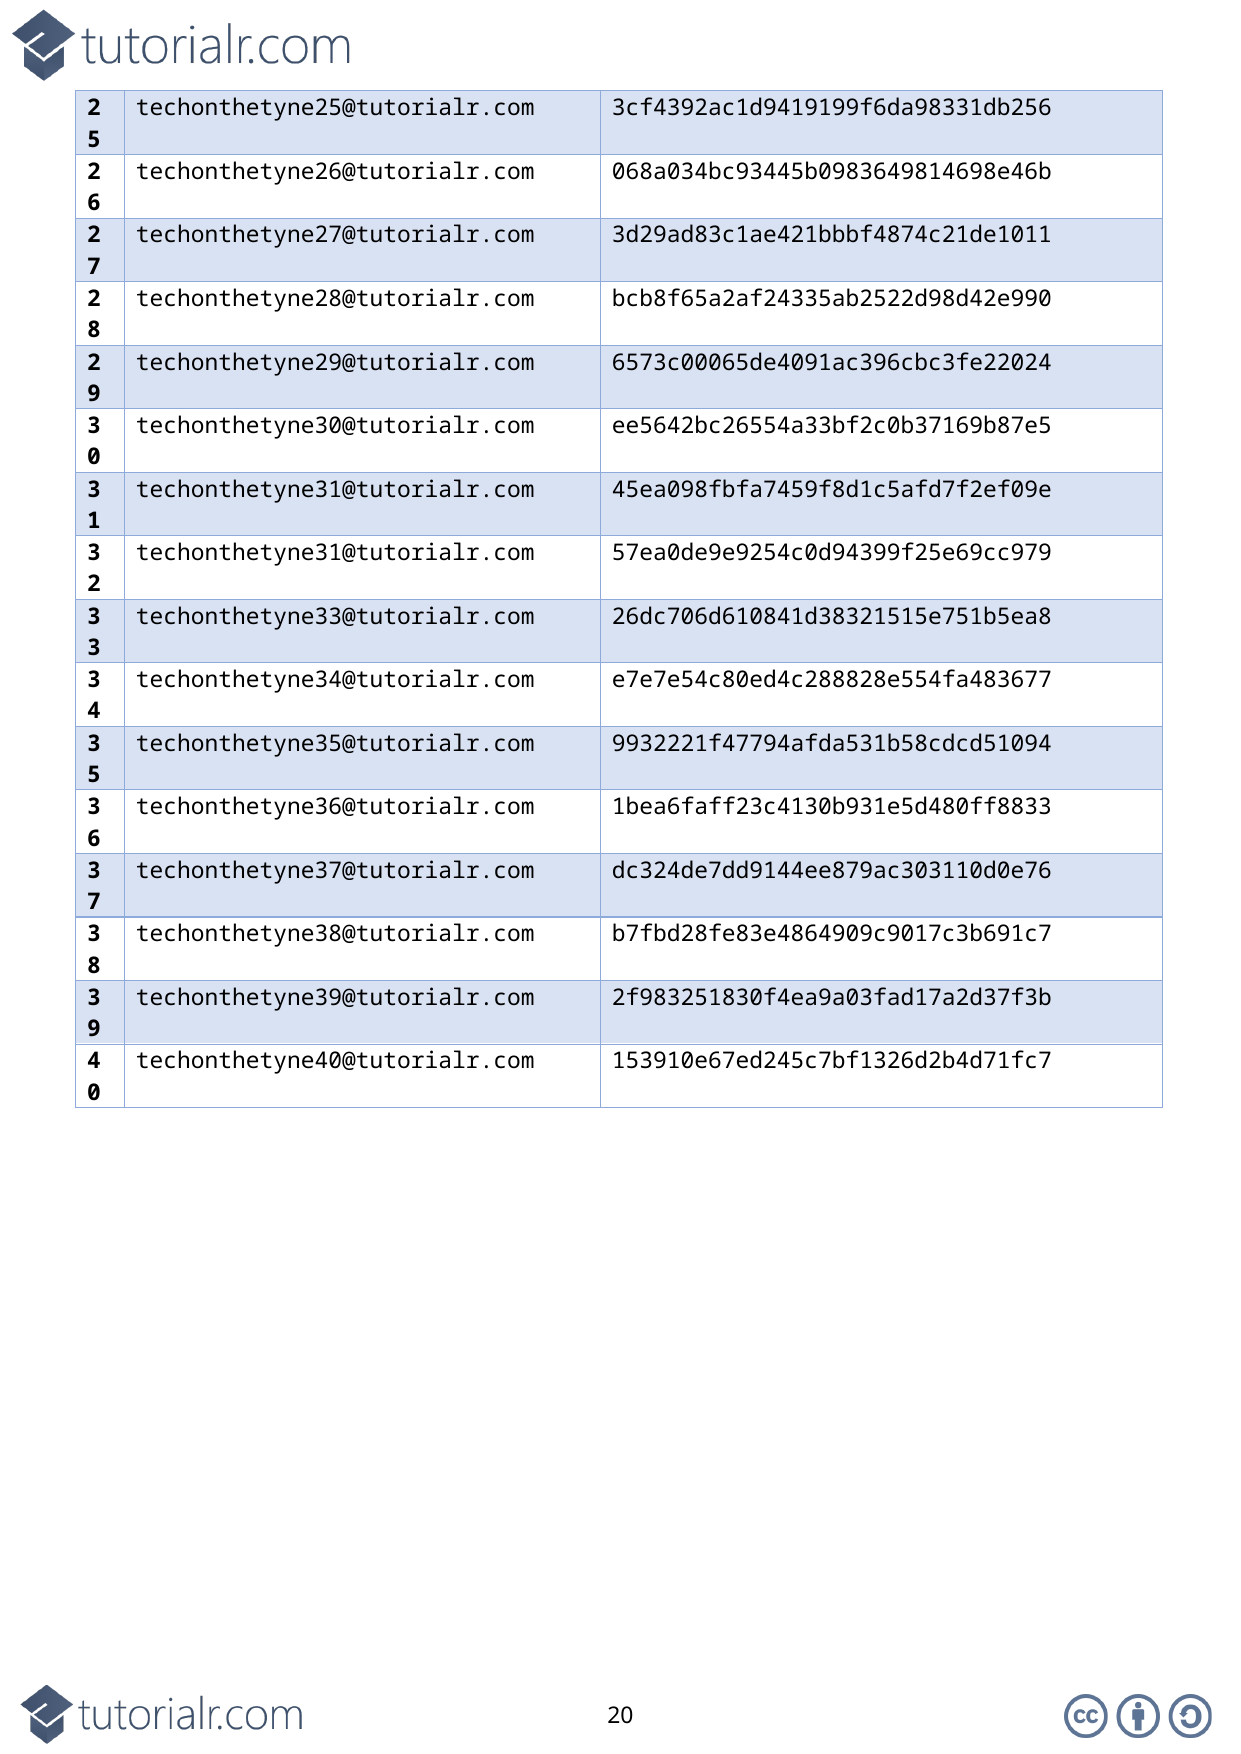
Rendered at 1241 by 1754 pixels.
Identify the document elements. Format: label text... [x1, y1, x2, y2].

table_cell 36 [76, 790, 124, 853]
table_cell techonthetyne27@tutorialr.com [125, 219, 600, 281]
table_cell techonthetyne30@tutorialr.com [125, 409, 600, 472]
table_cell 45ea098fbfa7459f8d1c5afd7f2ef09e [601, 473, 1162, 535]
picture [8, 9, 363, 81]
table_cell techonthetyne29@tutorialr.com [125, 346, 600, 408]
table_cell techonthetyne39@tutorialr.com [125, 981, 600, 1043]
table_cell 39 [76, 981, 124, 1043]
table_cell 30 [76, 409, 124, 472]
table_cell techonthetyne35@tutorialr.com [125, 727, 600, 789]
table_cell 25 [76, 91, 124, 154]
table_cell techonthetyne25@tutorialr.com [125, 91, 600, 154]
table_cell techonthetyne31@tutorialr.com [125, 473, 600, 535]
table_cell techonthetyne36@tutorialr.com [125, 790, 600, 853]
table_cell 28 [76, 282, 124, 344]
table_cell 33 [76, 600, 124, 662]
table_cell techonthetyne26@tutorialr.com [125, 155, 600, 217]
table_cell techonthetyne37@tutorialr.com [125, 854, 600, 916]
table_cell techonthetyne34@tutorialr.com [125, 663, 600, 726]
table_cell 1bea6faff23c4130b931e5d480ff8833 [601, 790, 1162, 853]
table_cell 38 [76, 918, 124, 980]
picture [1064, 1694, 1212, 1738]
table_cell 6573c00065de4091ac396cbc3fe22024 [601, 346, 1162, 408]
table_cell 9932221f47794afda531b58cdcd51094 [601, 727, 1162, 789]
table_cell 26 [76, 155, 124, 217]
table_cell techonthetyne31@tutorialr.com [125, 536, 600, 599]
table_cell techonthetyne38@tutorialr.com [125, 918, 600, 980]
table_cell b7fbd28fe83e4864909c9017c3b691c7 [601, 918, 1162, 980]
table_cell 27 [76, 219, 124, 281]
table_cell 068a034bc93445b0983649814698e46b [601, 155, 1162, 217]
table_cell ee5642bc26554a33bf2c0b37169b87e5 [601, 409, 1162, 472]
picture [17, 1685, 313, 1744]
table_cell 40 [76, 1045, 124, 1107]
table_cell 153910e67ed245c7bf1326d2b4d71fc7 [601, 1045, 1162, 1107]
table_cell 37 [76, 854, 124, 916]
table_cell techonthetyne33@tutorialr.com [125, 600, 600, 662]
table_cell techonthetyne28@tutorialr.com [125, 282, 600, 344]
table_cell techonthetyne40@tutorialr.com [125, 1045, 600, 1107]
table_cell e7e7e54c80ed4c288828e554fa483677 [601, 663, 1162, 726]
table_cell 32 [76, 536, 124, 599]
table_cell bcb8f65a2af24335ab2522d98d42e990 [601, 282, 1162, 344]
table_cell dc324de7dd9144ee879ac303110d0e76 [601, 854, 1162, 916]
table_cell 2f983251830f4ea9a03fad17a2d37f3b [601, 981, 1162, 1043]
table_cell 3d29ad83c1ae421bbbf4874c21de1011 [601, 219, 1162, 281]
table_cell 31 [76, 473, 124, 535]
table_cell 35 [76, 727, 124, 789]
table_cell 3cf4392ac1d9419199f6da98331db256 [601, 91, 1162, 154]
table_cell 26dc706d610841d38321515e751b5ea8 [601, 600, 1162, 662]
table_cell 57ea0de9e9254c0d94399f25e69cc979 [601, 536, 1162, 599]
table_cell 34 [76, 663, 124, 726]
table_cell 29 [76, 346, 124, 408]
